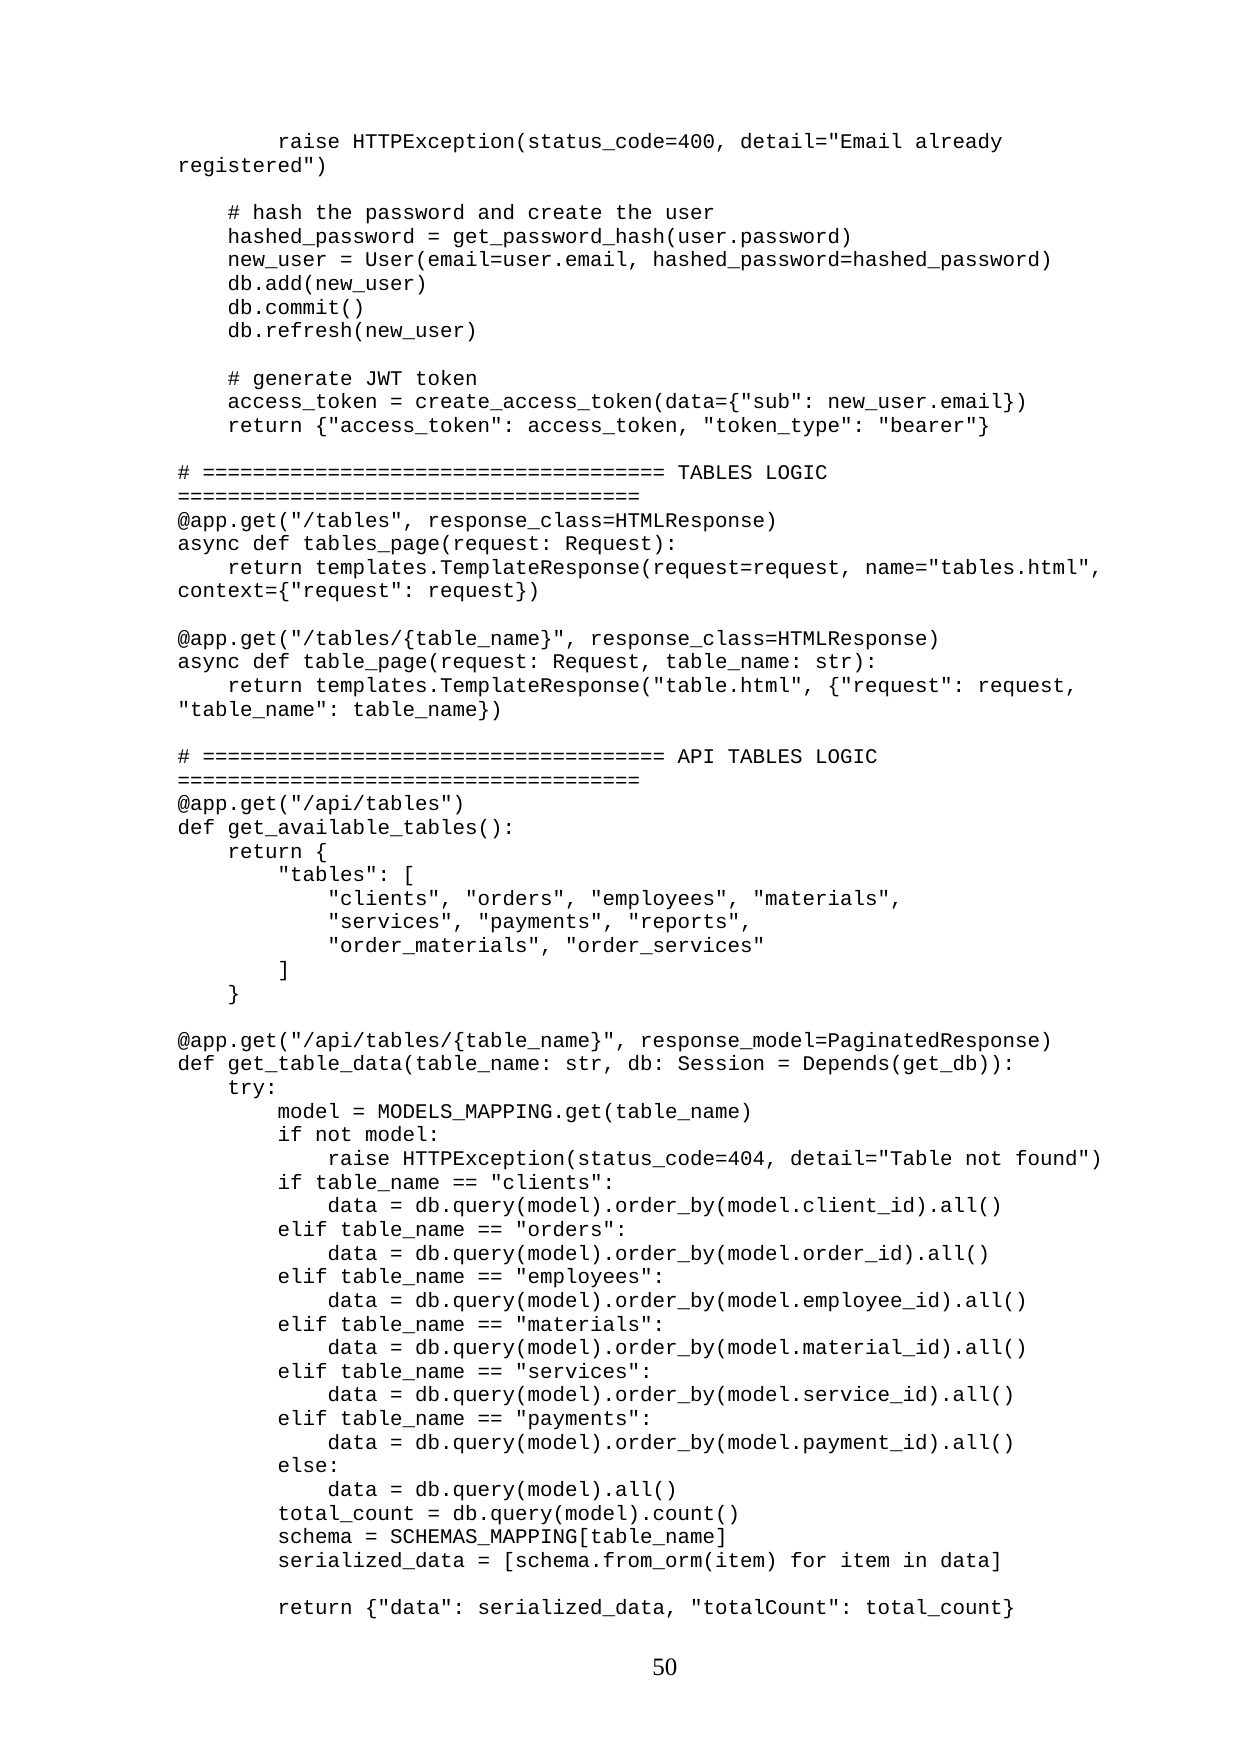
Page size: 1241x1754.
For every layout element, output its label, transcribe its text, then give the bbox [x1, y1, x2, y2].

text elif table_name == "payments": [177, 1408, 1152, 1432]
text else: [177, 1455, 1152, 1479]
text "services", "payments", "reports", [177, 912, 1152, 935]
text ] [177, 959, 1152, 982]
text access_token = create_access_token(data={"sub": new_user.email}) [177, 391, 1152, 415]
text try: [177, 1077, 1152, 1101]
text db.commit() [177, 297, 1152, 320]
text data = db.query(model).order_by(model.payment_id).all() [177, 1432, 1152, 1455]
text return templates.TemplateResponse(request=request, name="tables.html", context={"request": request}) [177, 557, 1152, 604]
text "tables": [ [177, 864, 1152, 888]
text db.add(new_user) [177, 273, 1152, 297]
text serialized_data = [schema.from_orm(item) for item in data] [177, 1550, 1152, 1574]
text async def table_page(request: Request, table_name: str): [177, 651, 1152, 675]
text # generate JWT token [177, 368, 1152, 391]
text return templates.TemplateResponse("table.html", {"request": request, "table_name": table_name}) [177, 675, 1152, 722]
text "order_materials", "order_services" [177, 935, 1152, 959]
text return { [177, 841, 1152, 864]
text data = db.query(model).order_by(model.client_id).all() [177, 1195, 1152, 1219]
text new_user = User(email=user.email, hashed_password=hashed_password) [177, 249, 1152, 273]
text return {"data": serialized_data, "totalCount": total_count} [177, 1597, 1152, 1621]
text @app.get("/tables", response_class=HTMLResponse) [177, 509, 1152, 533]
text # hash the password and create the user [177, 202, 1152, 226]
text db.refresh(new_user) [177, 320, 1152, 344]
text @app.get("/api/tables/{table_name}", response_model=PaginatedResponse) [177, 1030, 1152, 1053]
text # ===================================== API TABLES LOGIC ===================================== [177, 746, 1152, 793]
text data = db.query(model).all() [177, 1479, 1152, 1503]
text return {"access_token": access_token, "token_type": "bearer"} [177, 415, 1152, 439]
text data = db.query(model).order_by(model.employee_id).all() [177, 1290, 1152, 1313]
text def get_available_tables(): [177, 817, 1152, 841]
text elif table_name == "orders": [177, 1219, 1152, 1243]
text elif table_name == "employees": [177, 1266, 1152, 1290]
text def get_table_data(table_name: str, db: Session = Depends(get_db)): [177, 1053, 1152, 1077]
text raise HTTPException(status_code=400, detail="Email already registered") [177, 131, 1152, 178]
text "clients", "orders", "employees", "materials", [177, 888, 1152, 912]
text } [177, 982, 1152, 1006]
text @app.get("/api/tables") [177, 793, 1152, 817]
text total_count = db.query(model).count() [177, 1503, 1152, 1526]
text model = MODELS_MAPPING.get(table_name) [177, 1101, 1152, 1124]
text @app.get("/tables/{table_name}", response_class=HTMLResponse) [177, 628, 1152, 651]
text data = db.query(model).order_by(model.service_id).all() [177, 1384, 1152, 1408]
text data = db.query(model).order_by(model.order_id).all() [177, 1243, 1152, 1266]
text if not model: [177, 1124, 1152, 1148]
text if table_name == "clients": [177, 1172, 1152, 1195]
text # ===================================== TABLES LOGIC ===================================== [177, 462, 1152, 509]
text raise HTTPException(status_code=404, detail="Table not found") [177, 1148, 1152, 1172]
text elif table_name == "services": [177, 1361, 1152, 1384]
text hashed_password = get_password_hash(user.password) [177, 226, 1152, 249]
text data = db.query(model).order_by(model.material_id).all() [177, 1337, 1152, 1361]
text schema = SCHEMAS_MAPPING[table_name] [177, 1526, 1152, 1550]
text elif table_name == "materials": [177, 1313, 1152, 1337]
text async def tables_page(request: Request): [177, 533, 1152, 557]
